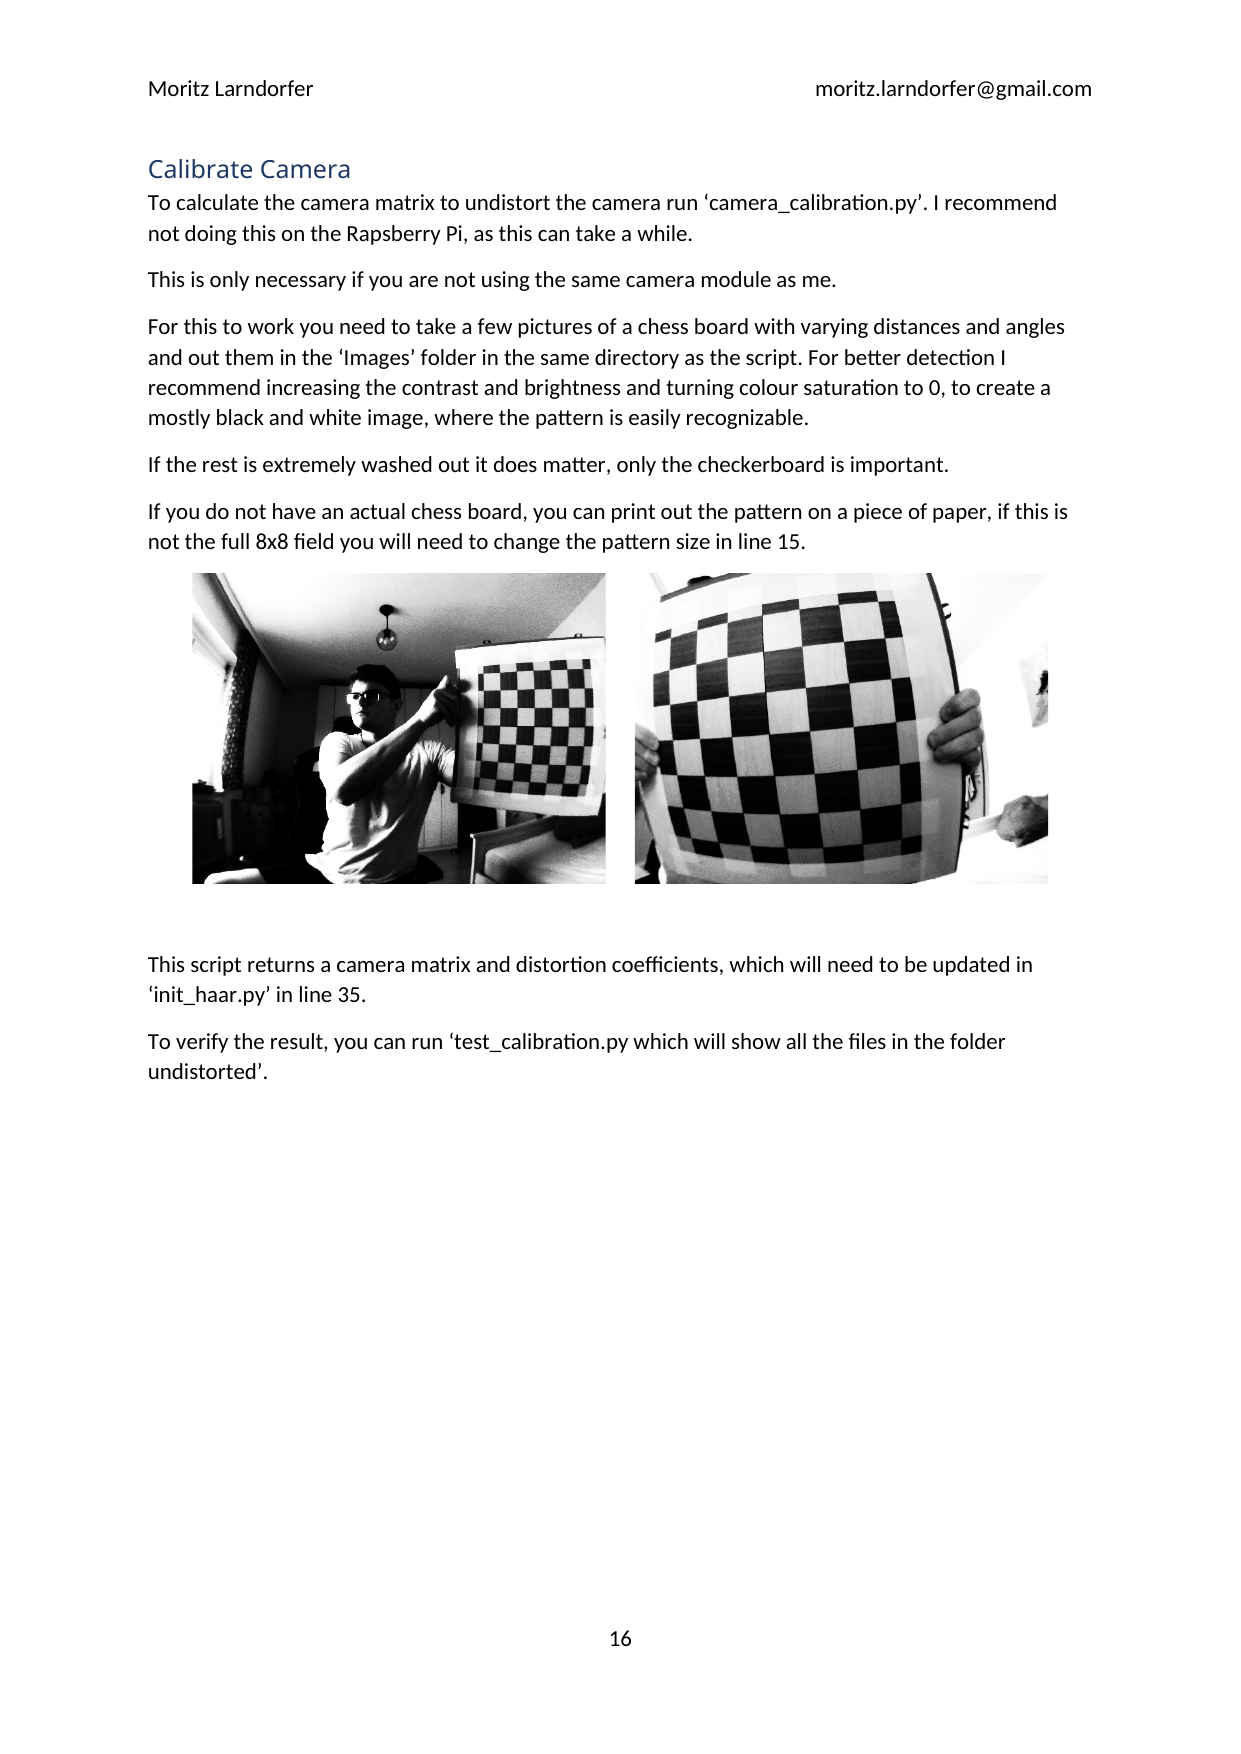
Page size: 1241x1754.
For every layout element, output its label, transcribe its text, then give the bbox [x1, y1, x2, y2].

text This is only necessary if you are not using the same camera module as me. [148, 266, 1093, 294]
text To verify the result, you can run ‘test_calibration.py which will show all the files in the folder undistorted’. [148, 1027, 1093, 1085]
text For this to work you need to take a few pictures of a chess board with varying distances and angles and out them in the ‘Images’ folder in the same directory as the script. For better detection I recommend increasing the contrast and brightness and turning colour saturation to 0, to create a mostly black and white image, where the pattern is easily recognizable. [148, 312, 1093, 431]
picture [634, 573, 1049, 884]
text This script returns a camera matrix and distortion coefficients, which will need to be updated in ‘init_haar.py’ in line 35. [148, 950, 1093, 1008]
text To calculate the camera matrix to undistort the camera run ‘camera_calibration.py’. I recommend not doing this on the Rapsberry Pi, as this can take a while. [148, 188, 1093, 247]
text If the rest is extremely washed out it does matter, only the checkerboard is important. [148, 450, 1093, 478]
text If you do not have an actual chess board, you can print out the pattern on a piece of paper, if this is not the full 8x8 field you will need to change the pattern size in line 15. [148, 497, 1093, 555]
picture [192, 573, 606, 884]
subtitle Calibrate Camera [148, 152, 1093, 186]
